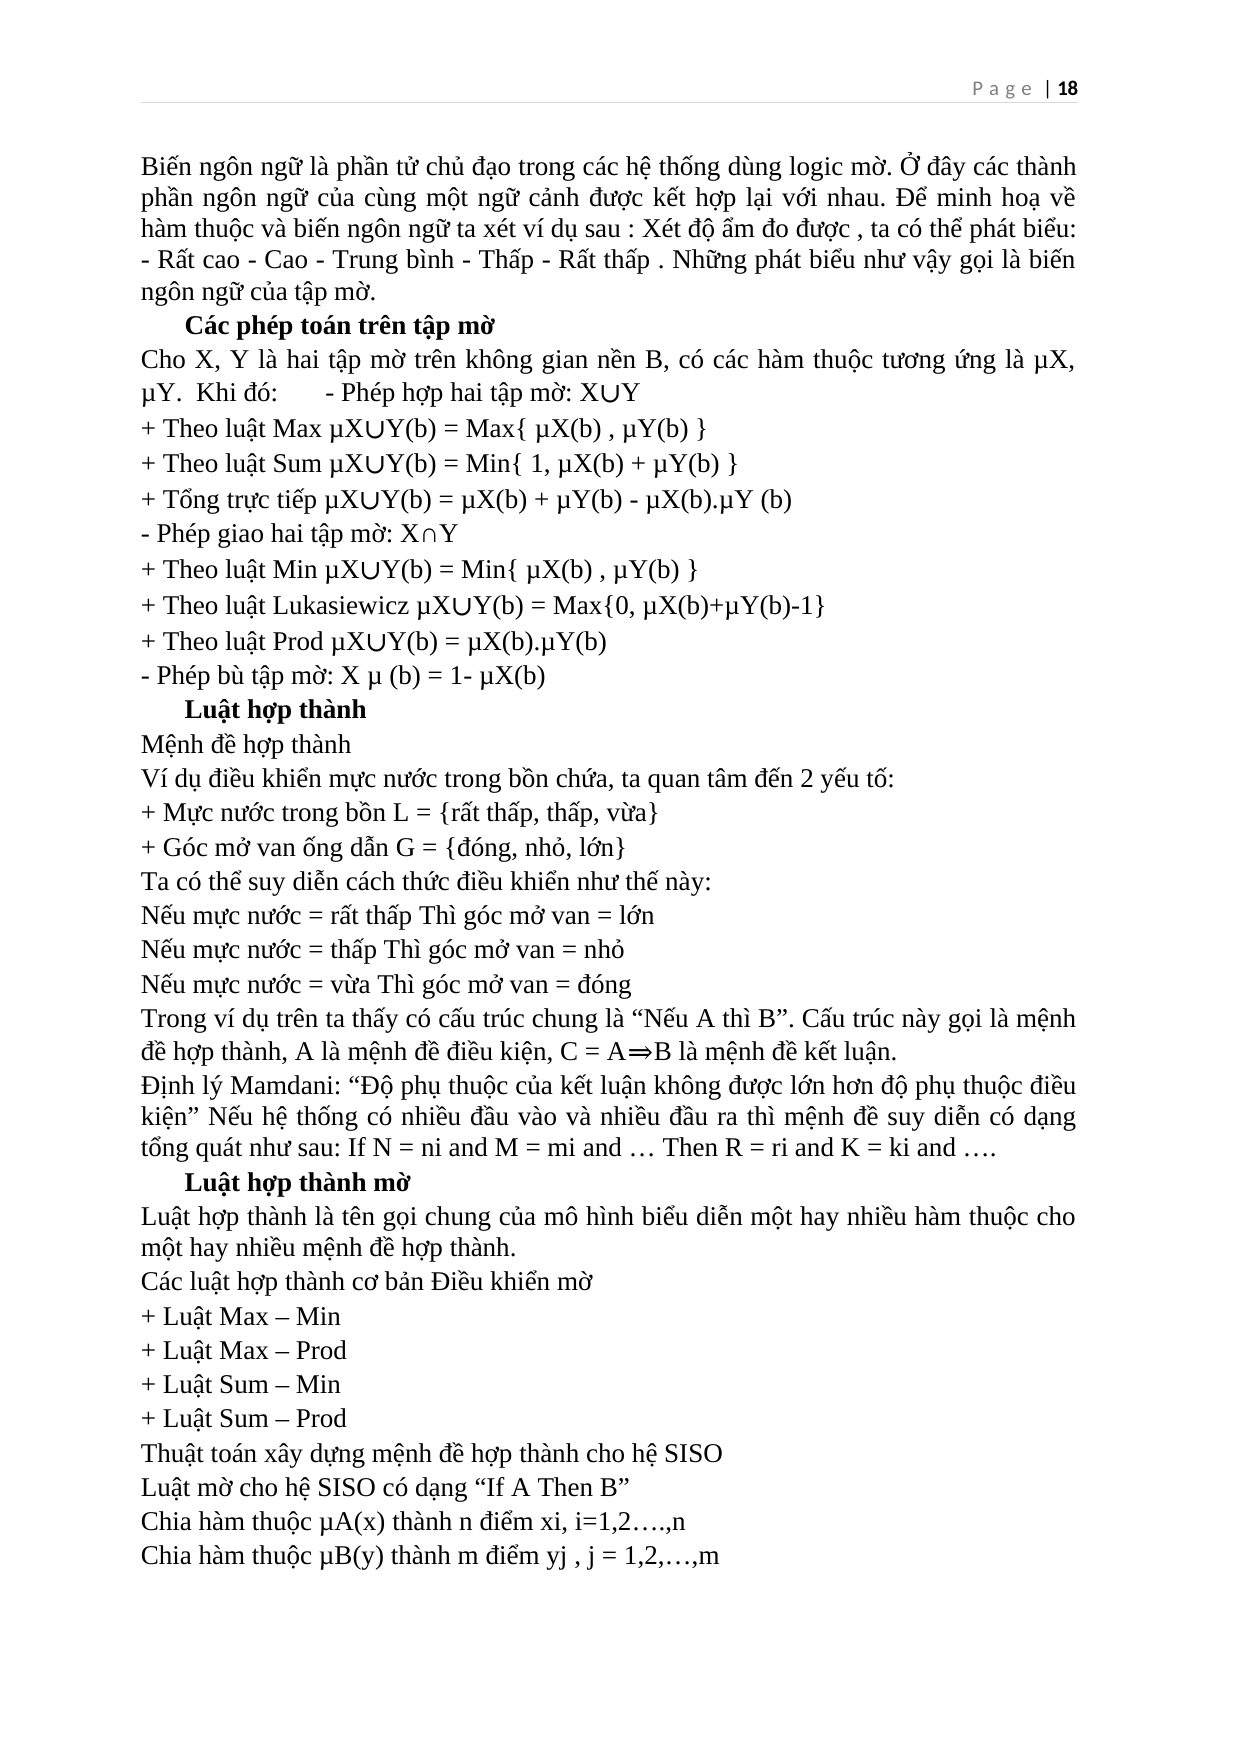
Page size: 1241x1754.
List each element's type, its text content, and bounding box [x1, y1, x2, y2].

text - Phép bù tập mờ: X µ (b) = 1- µX(b) [141, 659, 1078, 691]
text Luật hợp thành mờ [141, 1166, 1078, 1197]
text + Theo luật Max µX∪Y(b) = Max{ µX(b) , µY(b) } [141, 410, 1078, 443]
text + Tổng trực tiếp µX∪Y(b) = µX(b) + µY(b) - µX(b).µY (b) [141, 482, 1078, 514]
text Mệnh đề hợp thành [141, 728, 1078, 759]
text Ví dụ điều khiển mực nước trong bồn chứa, ta quan tâm đến 2 yếu tố: [141, 762, 1078, 793]
text Chia hàm thuộc µA(x) thành n điểm xi, i=1,2….,n [141, 1505, 1078, 1536]
text Các luật hợp thành cơ bản Điều khiển mờ [141, 1265, 1078, 1296]
text Nếu mực nước = vừa Thì góc mở van = đóng [141, 968, 1078, 999]
text + Luật Max – Prod [141, 1334, 1078, 1365]
text - Phép giao hai tập mờ: X∩Y [141, 518, 1078, 549]
text + Góc mở van ống dẫn G = {đóng, nhỏ, lớn} [141, 831, 1078, 862]
text + Luật Sum – Prod [141, 1402, 1078, 1433]
text Biến ngôn ngữ là phần tử chủ đạo trong các hệ thống dùng logic mờ. Ở đây các thành phần ngôn ngữ của cùng một ngữ cảnh được kết hợp lại với nhau. Để minh hoạ về hàm thuộc và biến ngôn ngữ ta xét ví dụ sau : Xét độ ẩm đo được , ta có thể phát biểu: - Rất cao - Cao - Trung bình - Thấp - Rất thấp . Những phát biểu như vậy gọi là biến ngôn ngữ của tập mờ. [141, 150, 1078, 306]
text Thuật toán xây dựng mệnh đề hợp thành cho hệ SISO [141, 1437, 1078, 1468]
text Định lý Mamdani: “Độ phụ thuộc của kết luận không được lớn hơn độ phụ thuộc điều kiện” Nếu hệ thống có nhiều đầu vào và nhiều đầu ra thì mệnh đề suy diễn có dạng tổng quát như sau: If N = ni and M = mi and … Then R = ri and K = ki and …. [141, 1069, 1078, 1162]
text Ta có thể suy diễn cách thức điều khiển như thế này: [141, 865, 1078, 896]
text Chia hàm thuộc µB(y) thành m điểm yj , j = 1,2,…,m [141, 1539, 1078, 1571]
text Luật hợp thành là tên gọi chung của mô hình biểu diễn một hay nhiều hàm thuộc cho một hay nhiều mệnh đề hợp thành. [141, 1200, 1078, 1262]
text + Theo luật Min µX∪Y(b) = Min{ µX(b) , µY(b) } [141, 552, 1078, 584]
text Nếu mực nước = thấp Thì góc mở van = nhỏ [141, 933, 1078, 965]
text + Mực nước trong bồn L = {rất thấp, thấp, vừa} [141, 796, 1078, 828]
text + Theo luật Prod µX∪Y(b) = µX(b).µY(b) [141, 623, 1078, 656]
text Cho X, Y là hai tập mờ trên không gian nền B, có các hàm thuộc tương ứng là µX, µY. Khi đó: - Phép hợp hai tập mờ: X∪Y [141, 343, 1078, 407]
text Các phép toán trên tập mờ [141, 309, 1078, 340]
text Nếu mực nước = rất thấp Thì góc mở van = lớn [141, 899, 1078, 930]
text + Theo luật Lukasiewicz µX∪Y(b) = Max{0, µX(b)+µY(b)-1} [141, 588, 1078, 620]
text + Luật Max – Min [141, 1299, 1078, 1331]
text Luật mờ cho hệ SISO có dạng “If A Then B” [141, 1471, 1078, 1502]
text Luật hợp thành [141, 694, 1078, 725]
text Trong ví dụ trên ta thấy có cấu trúc chung là “Nếu A thì B”. Cấu trúc này gọi là mệnh đề hợp thành, A là mệnh đề điều kiện, C = A⇒B là mệnh đề kết luận. [141, 1002, 1078, 1066]
text + Luật Sum – Min [141, 1368, 1078, 1399]
text + Theo luật Sum µX∪Y(b) = Min{ 1, µX(b) + µY(b) } [141, 446, 1078, 479]
